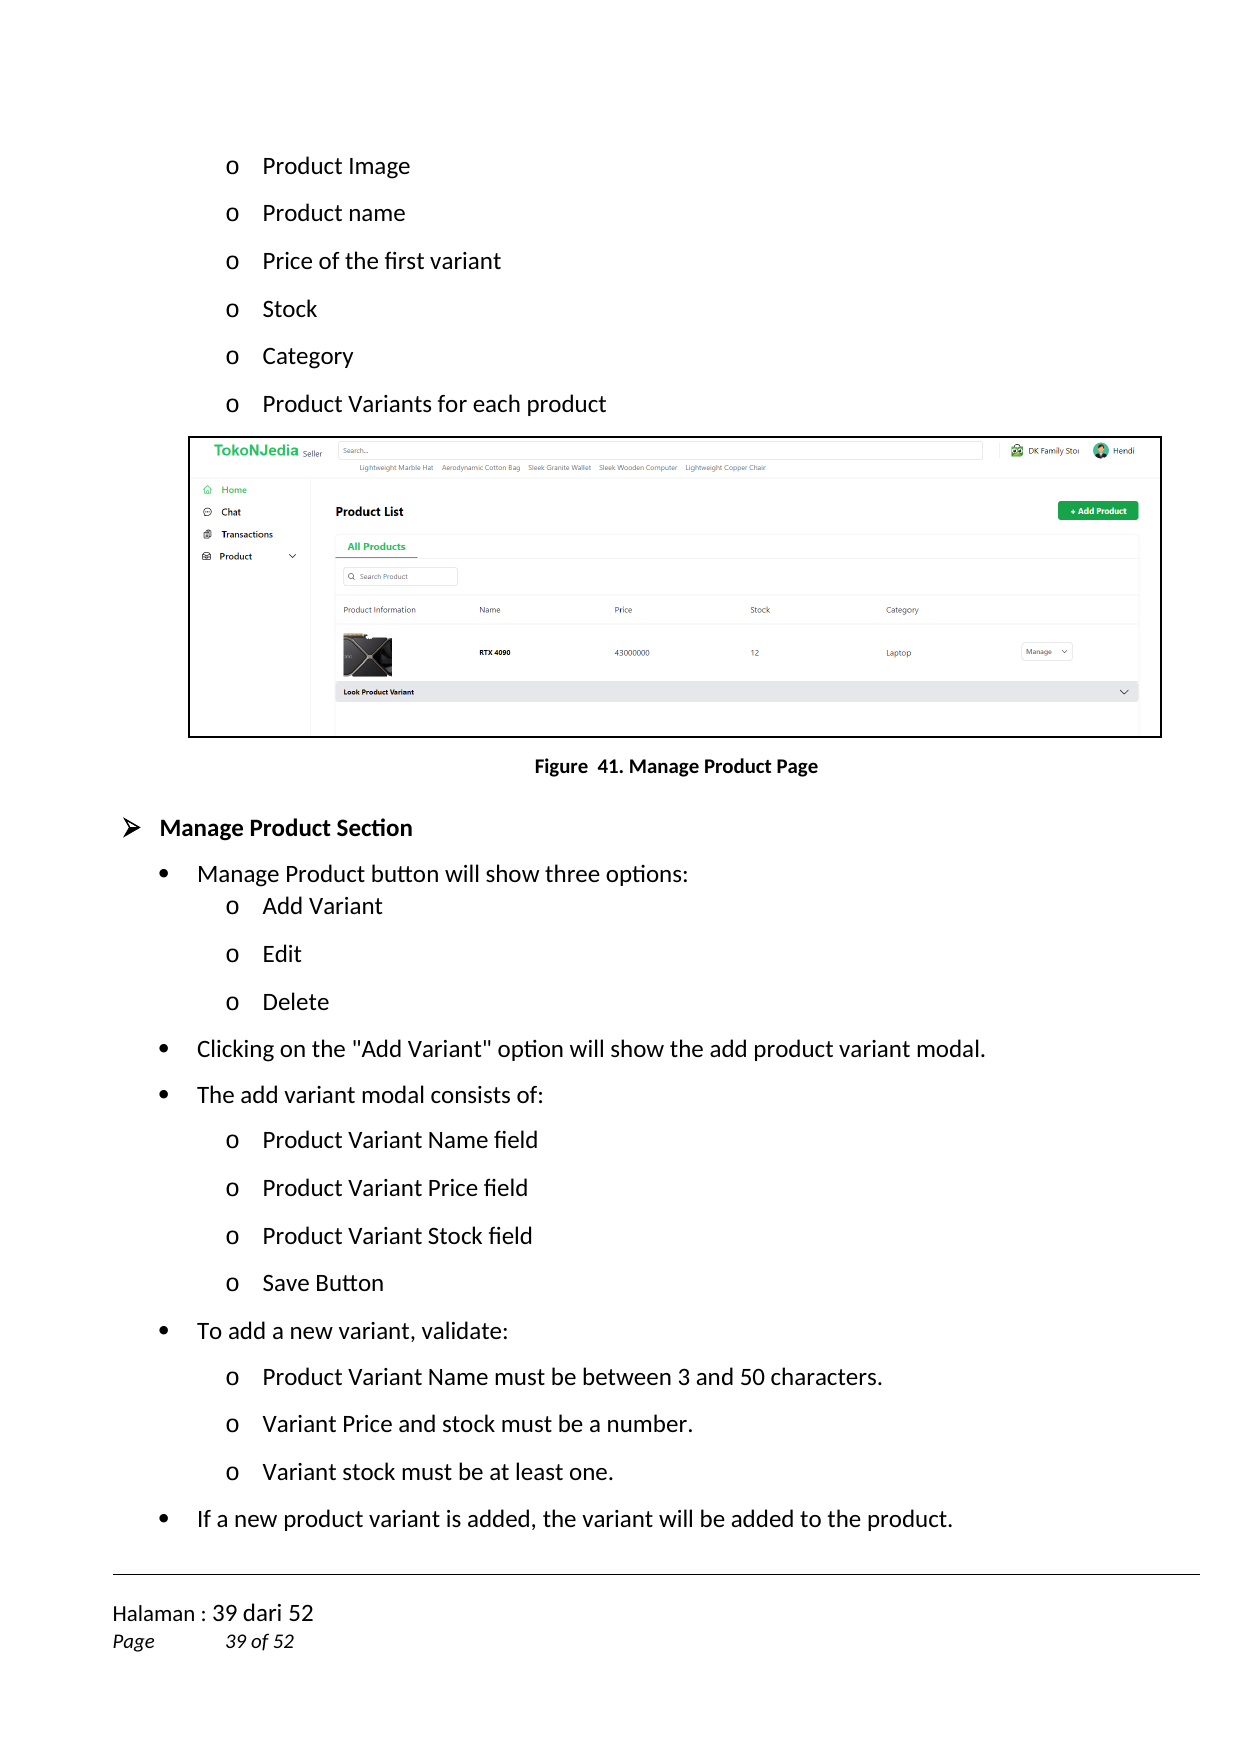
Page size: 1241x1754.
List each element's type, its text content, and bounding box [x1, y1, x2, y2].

list Clicking on the "Add Variant" option will show the add product variant modal. [159, 1033, 1128, 1064]
list Delete [225, 986, 1128, 1017]
list Product Image [225, 150, 1128, 182]
list Manage Product Section [122, 812, 1128, 843]
list Product Variant Price field [225, 1172, 1128, 1204]
list Add Variant [225, 890, 1128, 922]
list Product Variants for each product [225, 388, 1128, 420]
list Manage Product button will show three options: [159, 858, 1128, 888]
list Product Variant Name field [225, 1125, 1128, 1156]
list Price of the first variant [225, 245, 1128, 277]
list Product Variant Name must be between 3 and 50 characters. [225, 1361, 1128, 1393]
text Figure 41. Manage Product Page [225, 753, 1128, 778]
list Product Variant Stock field [225, 1220, 1128, 1252]
list Edit [225, 938, 1128, 970]
list Variant stock must be at least one. [225, 1456, 1128, 1488]
list Category [225, 340, 1128, 372]
list Save Button [225, 1267, 1128, 1299]
list If a new product variant is added, the variant will be added to the product. [159, 1504, 1128, 1534]
picture [190, 438, 1160, 736]
list Product name [225, 198, 1128, 229]
list The add variant modal consists of: [159, 1079, 1128, 1109]
list Stock [225, 293, 1128, 324]
list To add a new variant, validate: [159, 1315, 1128, 1346]
list Variant Price and stock must be a number. [225, 1408, 1128, 1440]
